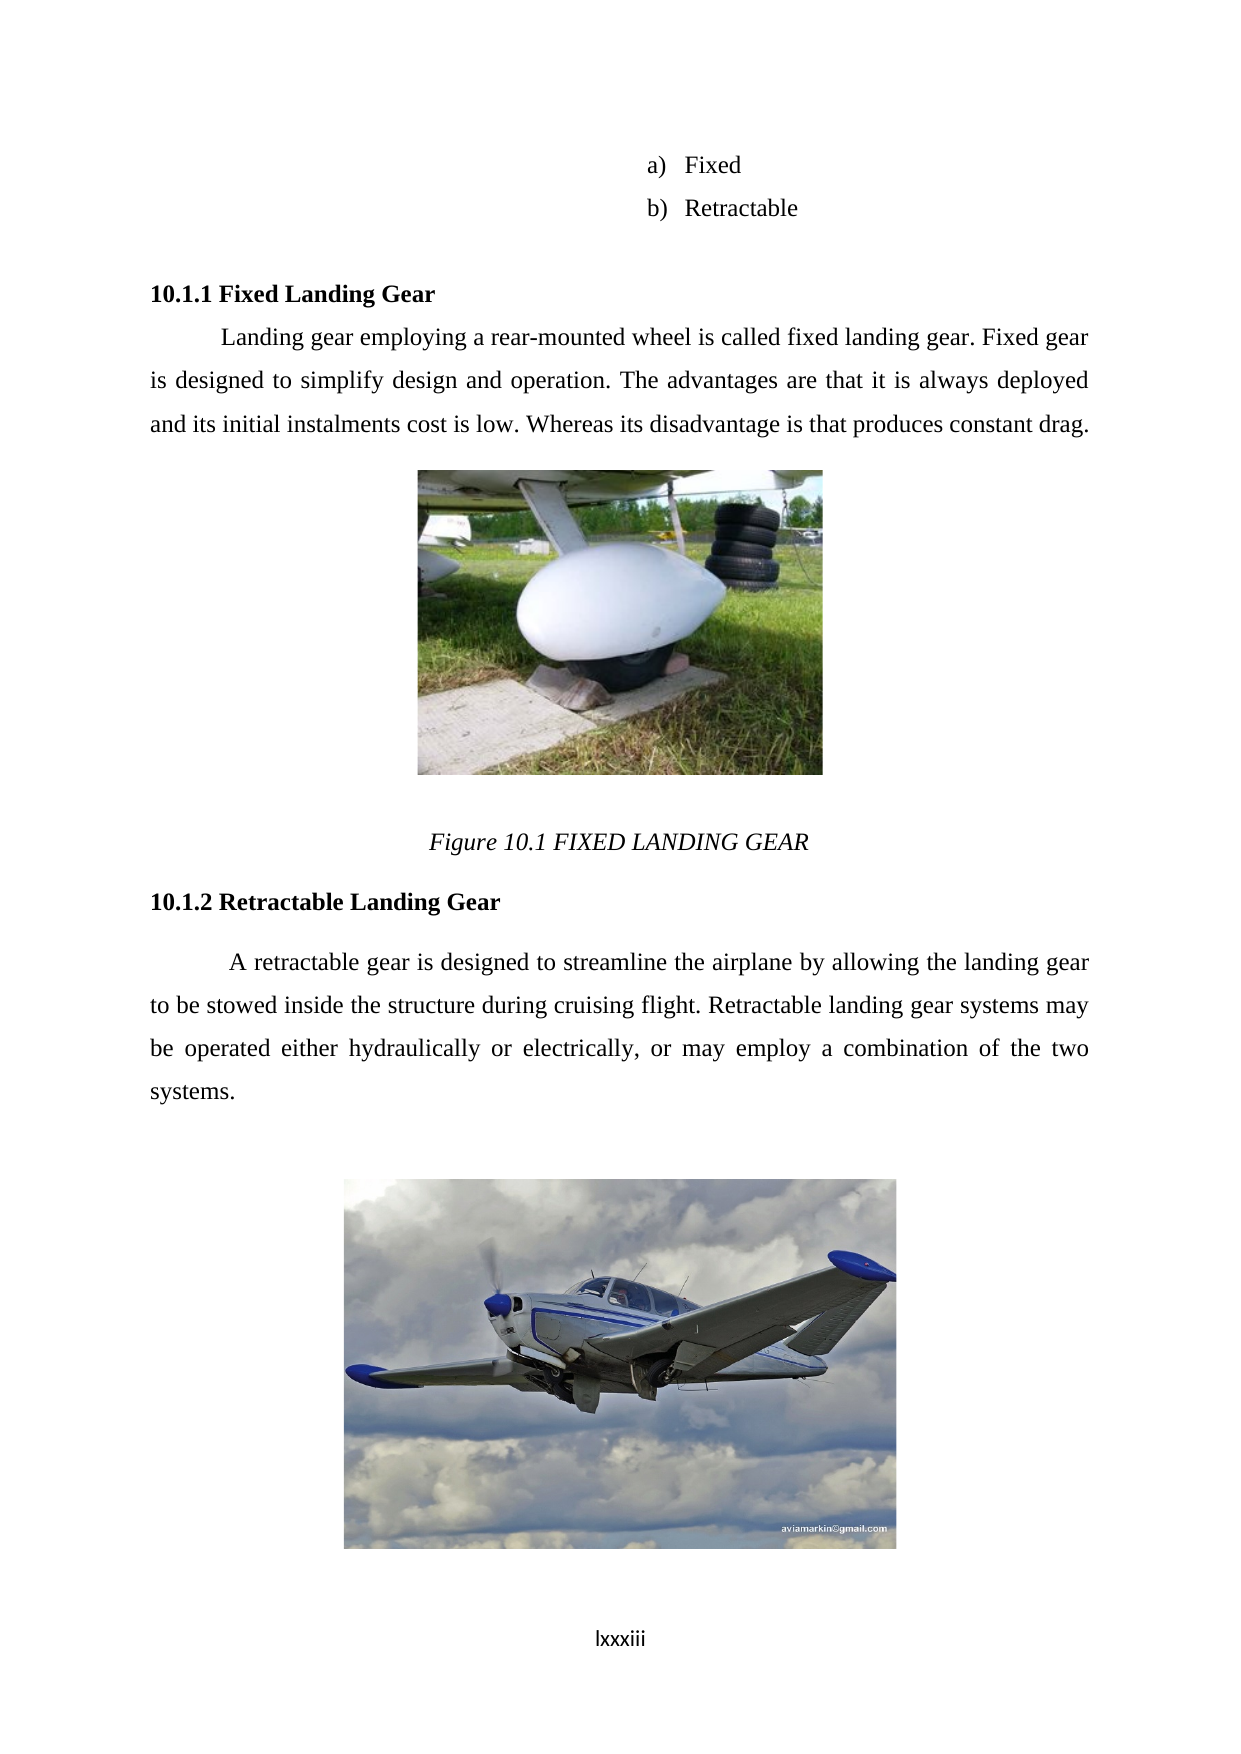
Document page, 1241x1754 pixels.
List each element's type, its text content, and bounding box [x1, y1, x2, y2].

list Retractable [647, 193, 1090, 222]
list Figure 10.1 FIXED LANDING GEAR [150, 827, 1090, 856]
picture [343, 1179, 897, 1549]
text 10.1.1 Fixed Landing Gear [150, 279, 1090, 308]
text 10.1.2 Retractable Landing Gear [150, 887, 1090, 916]
picture [417, 470, 823, 775]
list A retractable gear is designed to streamline the airplane by allowing the landing gear to be stowed inside the structure during cruising flight. Retractable landing gear systems may be operated either hydraulically or electrically, or may employ a combination of the two systems. [150, 947, 1090, 1105]
list Fixed [647, 150, 1090, 179]
list Landing gear employing a rear-mounted wheel is called fixed landing gear. Fixed gear is designed to simplify design and operation. The advantages are that it is always deployed and its initial instalments cost is low. Whereas its disadvantage is that produces constant drag. [150, 322, 1090, 437]
